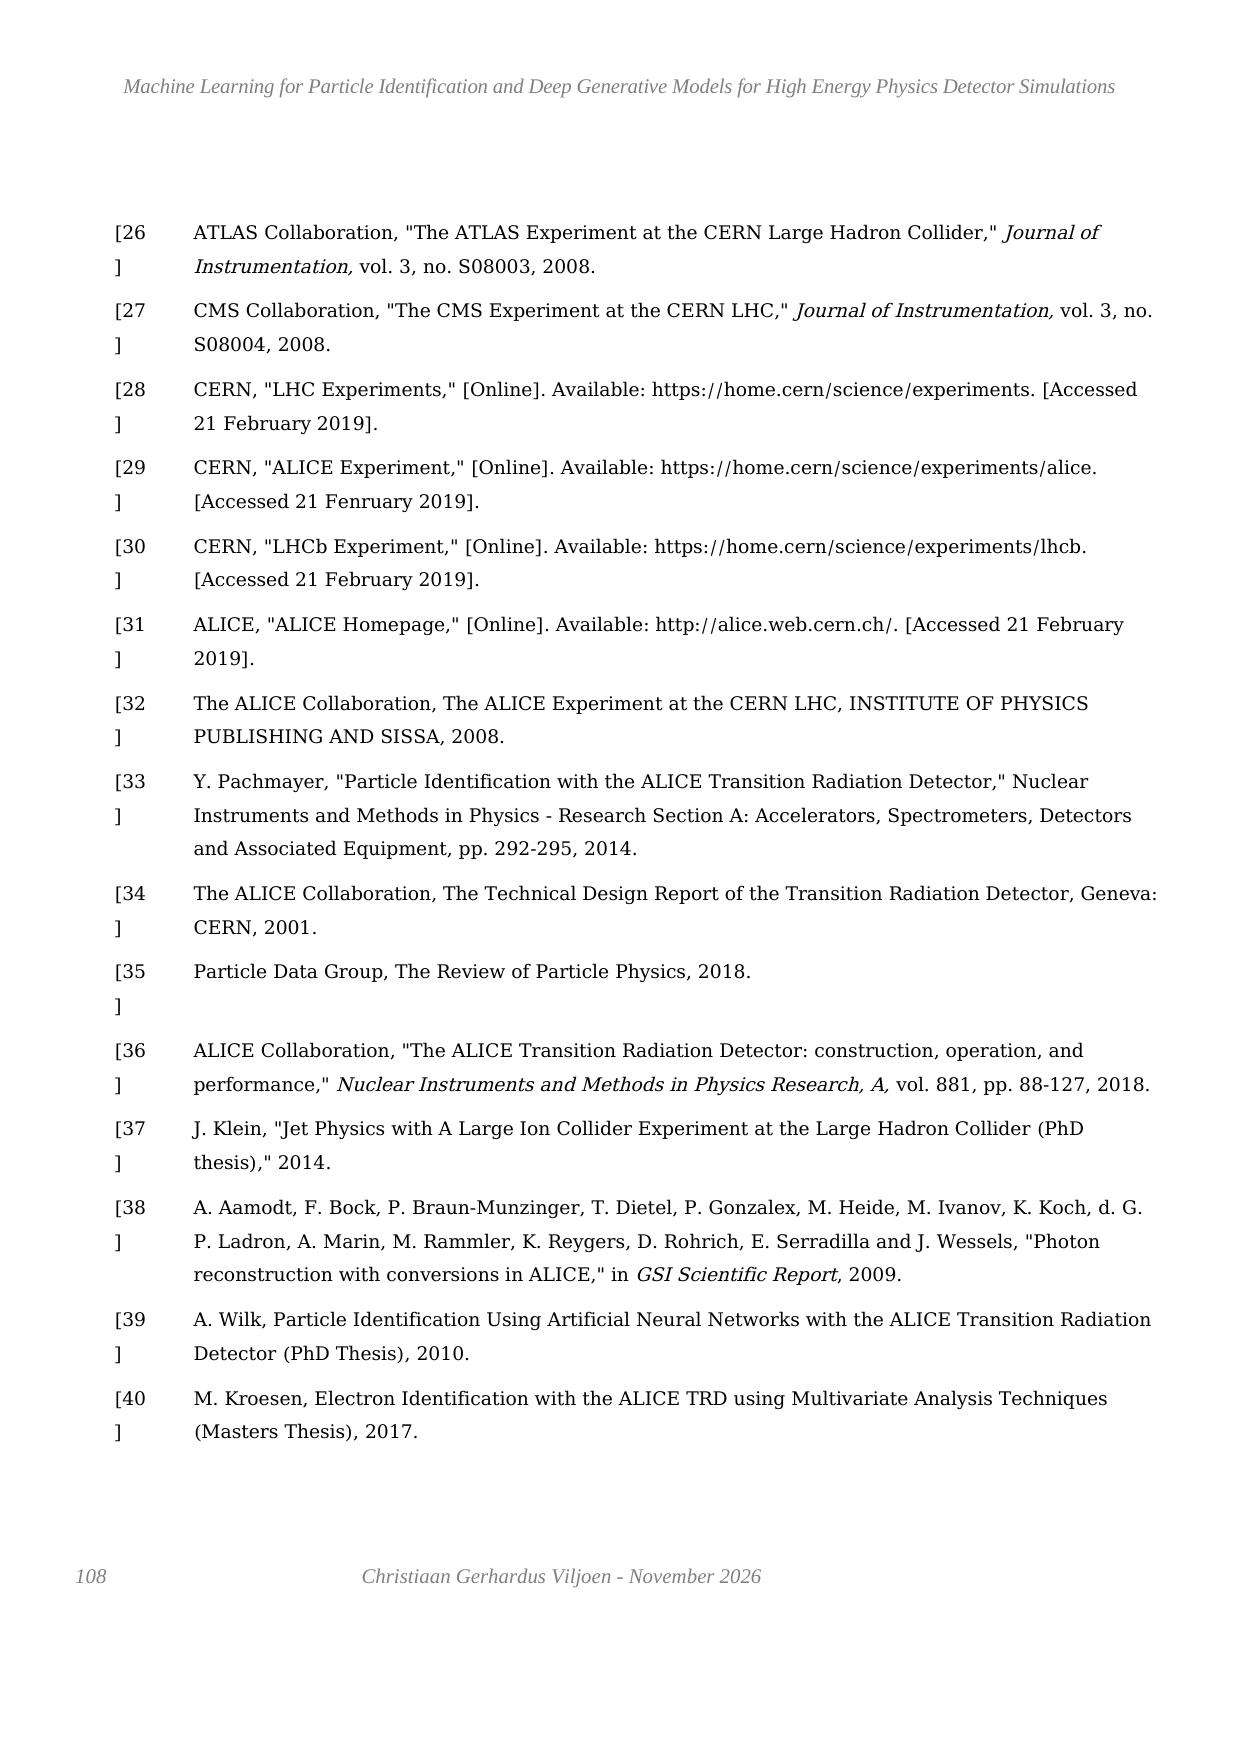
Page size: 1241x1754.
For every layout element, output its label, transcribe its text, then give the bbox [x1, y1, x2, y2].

table_cell M. Kroesen, Electron Identification with the ALICE TRD using Multivariate Analysis Techniques (Masters Thesis), 2017. [154, 1385, 1165, 1463]
table_cell ATLAS Collaboration, "The ATLAS Experiment at the CERN Large Hadron Collider," Journal of Instrumentation, vol. 3, no. S08003, 2008. [154, 219, 1165, 297]
table_cell CERN, "ALICE Experiment," [Online]. Available: https://home.cern/science/experiments/alice. [Accessed 21 Fenruary 2019]. [154, 454, 1165, 533]
table_cell [27] [75, 298, 154, 376]
table_cell [34] [75, 880, 154, 959]
table_cell CERN, "LHC Experiments," [Online]. Available: https://home.cern/science/experiments. [Accessed 21 February 2019]. [154, 376, 1165, 454]
table_cell [39] [75, 1306, 154, 1385]
table_cell Particle Data Group, The Review of Particle Physics, 2018. [154, 959, 1165, 1037]
table_cell [36] [75, 1037, 154, 1116]
table_cell ALICE, "ALICE Homepage," [Online]. Available: http://alice.web.cern.ch/. [Accessed 21 February 2019]. [154, 611, 1165, 690]
table_cell A. Wilk, Particle Identification Using Artificial Neural Networks with the ALICE Transition Radiation Detector (PhD Thesis), 2010. [154, 1306, 1165, 1385]
table_cell [31] [75, 611, 154, 690]
table_cell The ALICE Collaboration, The Technical Design Report of the Transition Radiation Detector, Geneva: CERN, 2001. [154, 880, 1165, 959]
table_cell [40] [75, 1385, 154, 1463]
table_cell [29] [75, 454, 154, 533]
table_cell [33] [75, 768, 154, 880]
table_cell [26] [75, 219, 154, 297]
table_cell [32] [75, 690, 154, 768]
table_cell J. Klein, "Jet Physics with A Large Ion Collider Experiment at the Large Hadron Collider (PhD thesis)," 2014. [154, 1116, 1165, 1194]
table_cell [30] [75, 533, 154, 611]
table_cell Y. Pachmayer, "Particle Identification with the ALICE Transition Radiation Detector," Nuclear Instruments and Methods in Physics - Research Section A: Accelerators, Spectrometers, Detectors and Associated Equipment, pp. 292-295, 2014. [154, 768, 1165, 880]
table_cell The ALICE Collaboration, The ALICE Experiment at the CERN LHC, INSTITUTE OF PHYSICS PUBLISHING AND SISSA, 2008. [154, 690, 1165, 768]
table_cell [28] [75, 376, 154, 454]
table_cell ALICE Collaboration, "The ALICE Transition Radiation Detector: construction, operation, and performance," Nuclear Instruments and Methods in Physics Research, A, vol. 881, pp. 88-127, 2018. [154, 1037, 1165, 1116]
table_cell CERN, "LHCb Experiment," [Online]. Available: https://home.cern/science/experiments/lhcb. [Accessed 21 February 2019]. [154, 533, 1165, 611]
table_cell A. Aamodt, F. Bock, P. Braun-Munzinger, T. Dietel, P. Gonzalex, M. Heide, M. Ivanov, K. Koch, d. G. P. Ladron, A. Marin, M. Rammler, K. Reygers, D. Rohrich, E. Serradilla and J. Wessels, "Photon reconstruction with conversions in ALICE," in GSI Scientific Report, 2009. [154, 1194, 1165, 1306]
table_cell [35] [75, 959, 154, 1037]
table_cell [37] [75, 1116, 154, 1194]
table_cell CMS Collaboration, "The CMS Experiment at the CERN LHC," Journal of Instrumentation, vol. 3, no. S08004, 2008. [154, 298, 1165, 376]
table_cell [38] [75, 1194, 154, 1306]
